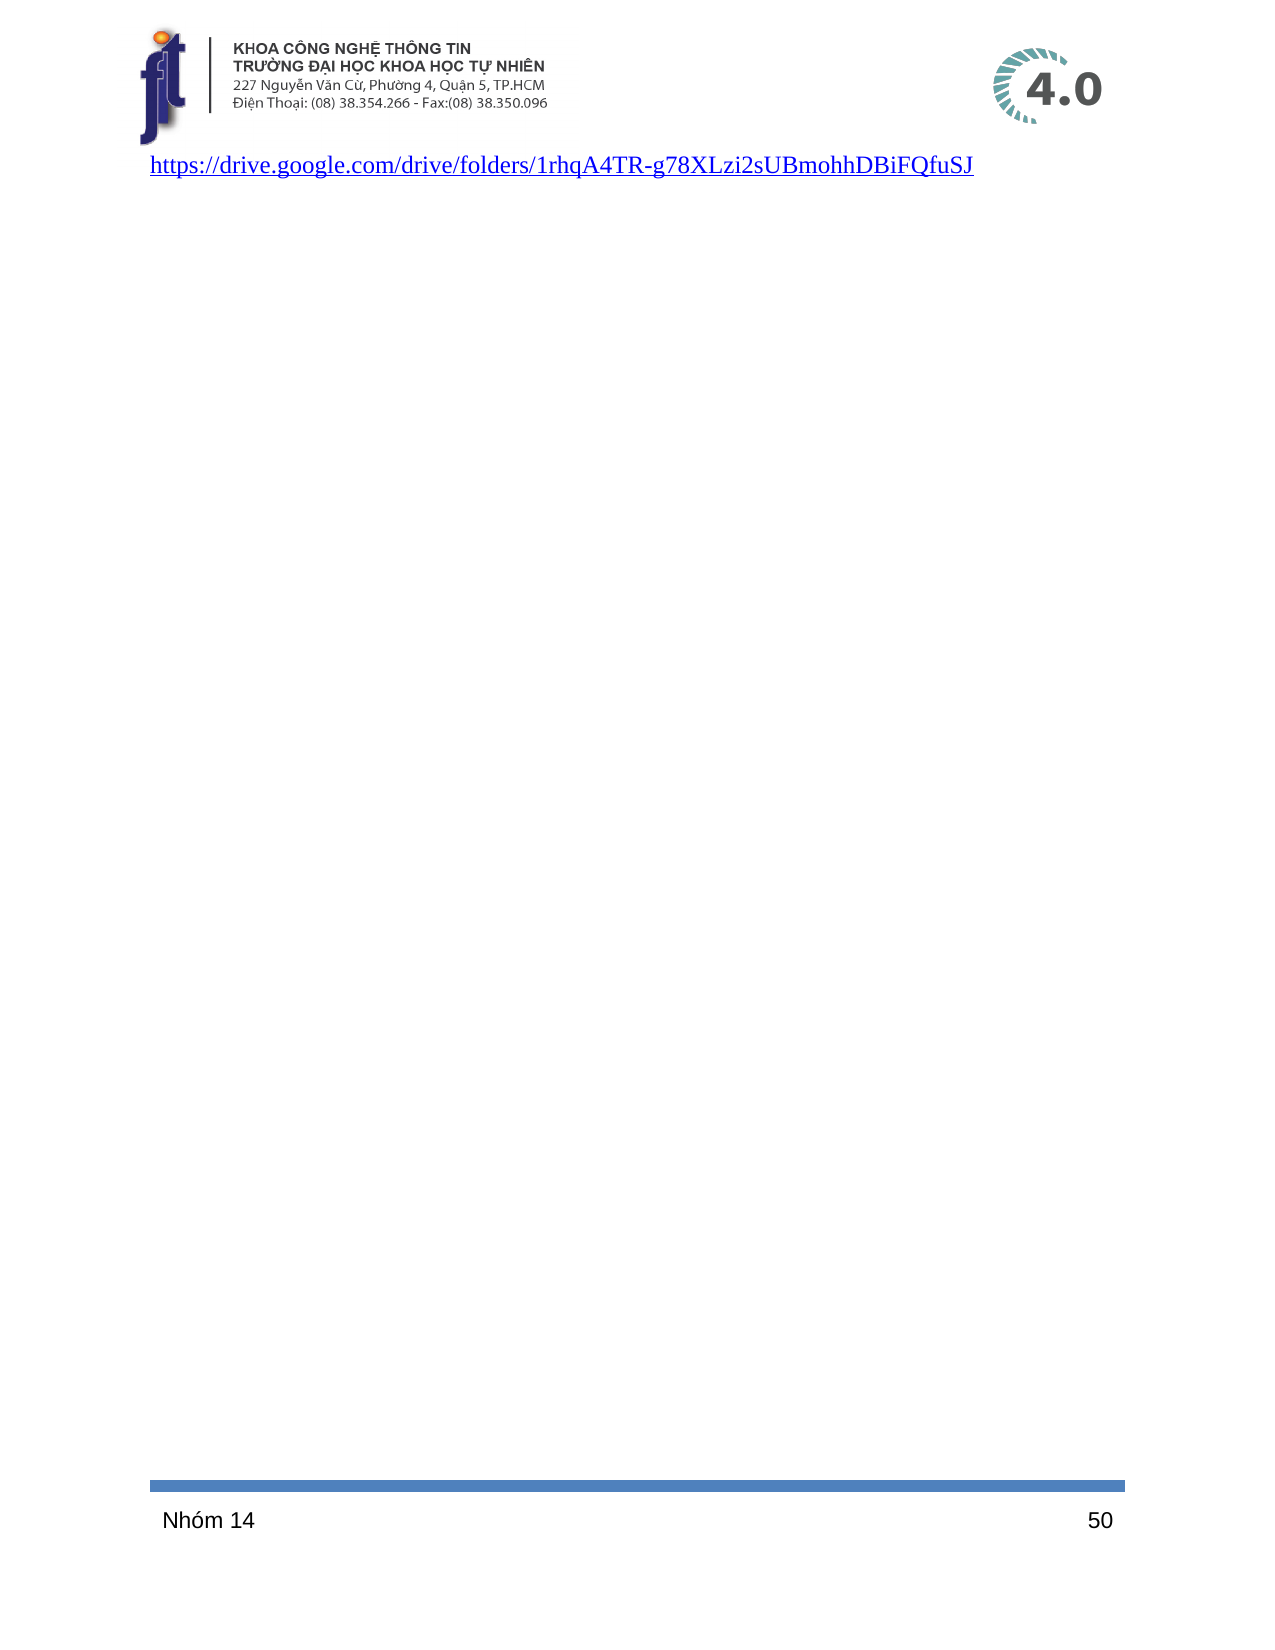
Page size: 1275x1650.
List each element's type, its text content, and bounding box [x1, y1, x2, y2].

picture [117, 21, 580, 167]
text https://drive.google.com/drive/folders/1rhqA4TR-g78XLzi2sUBmohhDBiFQfuSJ [150, 150, 1125, 179]
picture [985, 41, 1108, 127]
